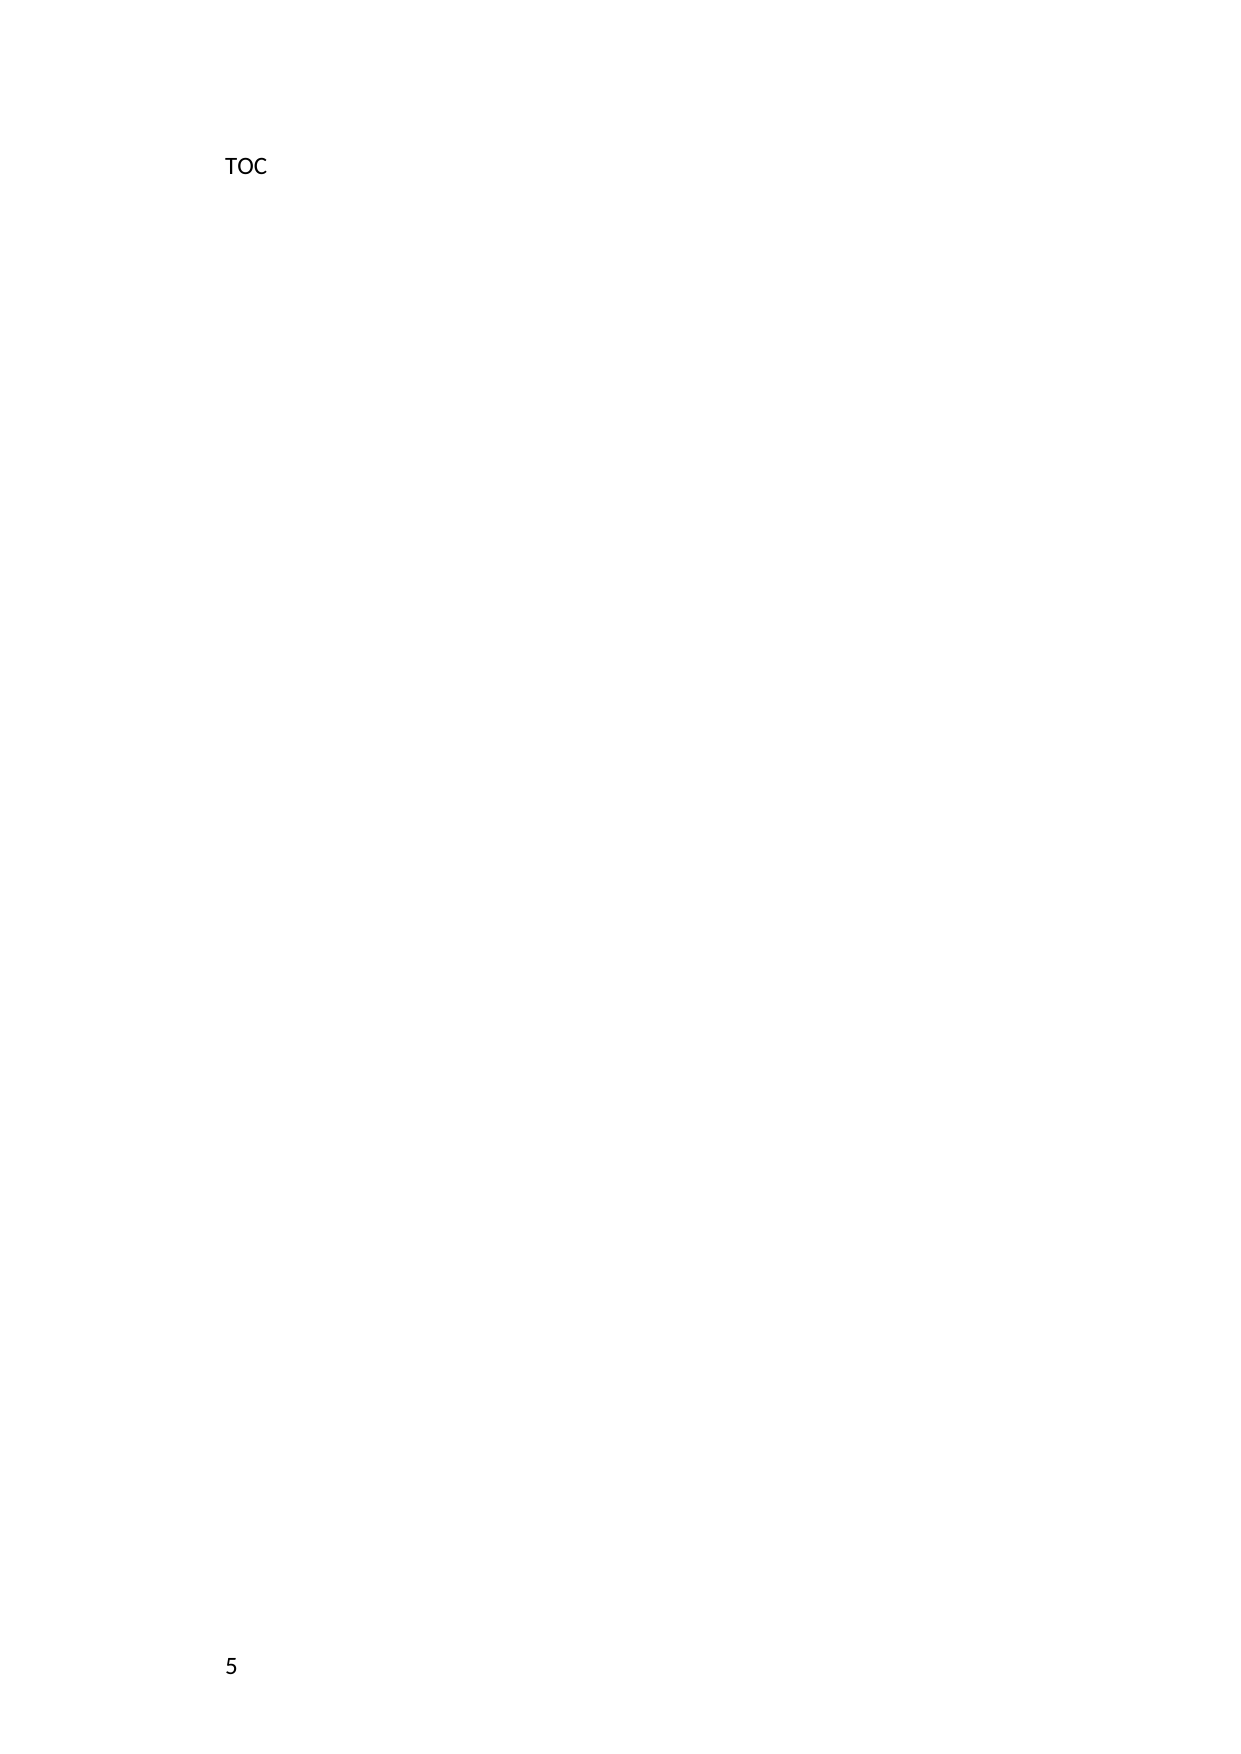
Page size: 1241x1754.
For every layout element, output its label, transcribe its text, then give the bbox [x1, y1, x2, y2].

text TOC [225, 150, 1090, 181]
